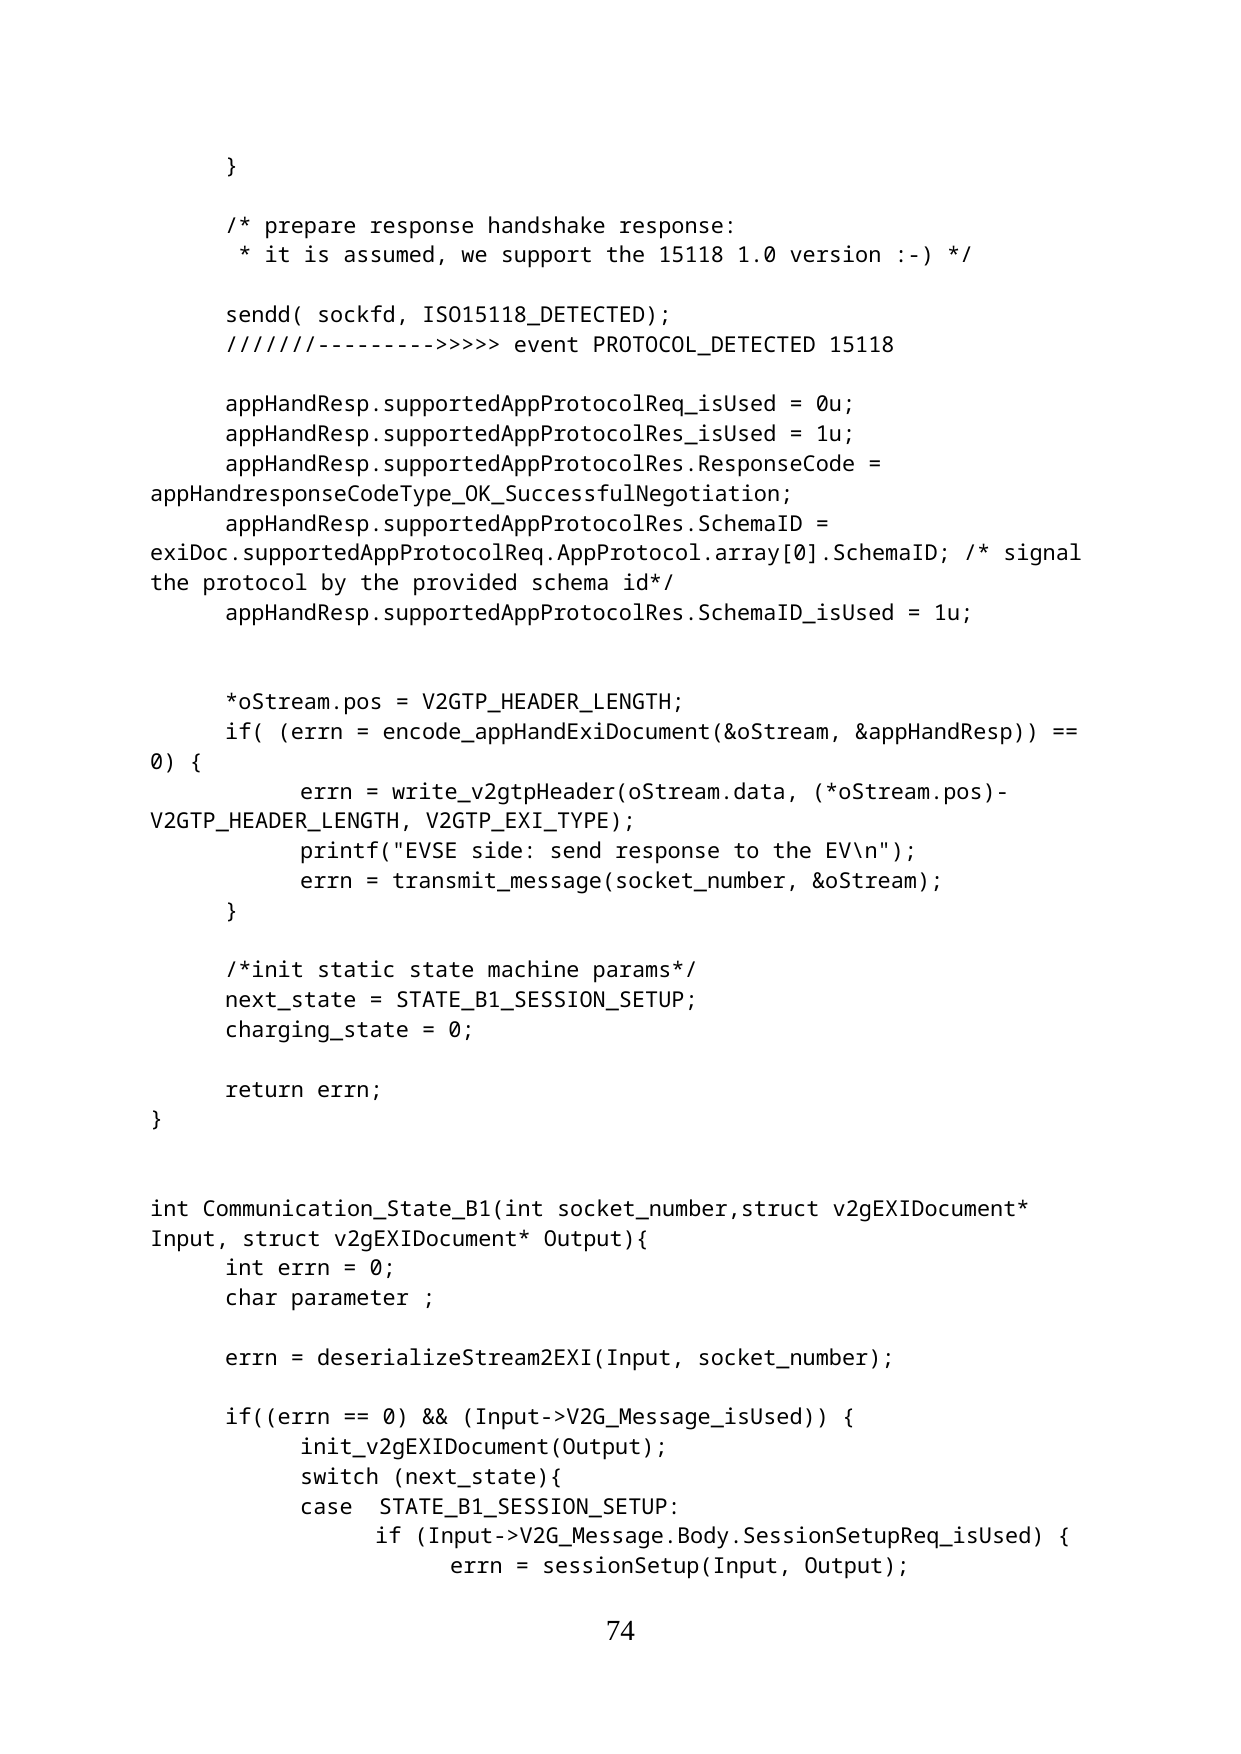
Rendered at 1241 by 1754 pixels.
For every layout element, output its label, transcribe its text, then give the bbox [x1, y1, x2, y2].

text errn = transmit_message(socket_number, &oStream); [150, 865, 1090, 895]
text case STATE_B1_SESSION_SETUP: [150, 1491, 1090, 1520]
text /* prepare response handshake response: [150, 209, 1090, 239]
text errn = write_v2gtpHeader(oStream.data, (*oStream.pos)-V2GTP_HEADER_LENGTH, V2GTP_EXI_TYPE); [150, 776, 1090, 835]
text if( (errn = encode_appHandExiDocument(&oStream, &appHandResp)) == 0) { [150, 716, 1090, 776]
text int errn = 0; [150, 1252, 1090, 1282]
text if (Input->V2G_Message.Body.SessionSetupReq_isUsed) { [150, 1520, 1090, 1550]
text int Communication_State_B1(int socket_number,struct v2gEXIDocument* Input, struct v2gEXIDocument* Output){ [150, 1193, 1090, 1252]
text next_state = STATE_B1_SESSION_SETUP; [150, 984, 1090, 1014]
text sendd( sockfd, ISO15118_DETECTED); [150, 299, 1090, 329]
text char parameter ; [150, 1282, 1090, 1312]
text appHandResp.supportedAppProtocolReq_isUsed = 0u; [150, 388, 1090, 418]
text errn = sessionSetup(Input, Output); [150, 1550, 1090, 1580]
text /*init static state machine params*/ [150, 954, 1090, 984]
text init_v2gEXIDocument(Output); [150, 1431, 1090, 1461]
text appHandResp.supportedAppProtocolRes.ResponseCode = appHandresponseCodeType_OK_SuccessfulNegotiation; [150, 448, 1090, 507]
text } [150, 1103, 1090, 1133]
text return errn; [150, 1073, 1090, 1103]
text } [150, 150, 1090, 180]
text } [150, 895, 1090, 924]
text ///////--------->>>>> event PROTOCOL_DETECTED 15118 [150, 329, 1090, 358]
text if((errn == 0) && (Input->V2G_Message_isUsed)) { [150, 1401, 1090, 1431]
text appHandResp.supportedAppProtocolRes_isUsed = 1u; [150, 418, 1090, 448]
text * it is assumed, we support the 15118 1.0 version :-) */ [150, 239, 1090, 269]
text appHandResp.supportedAppProtocolRes.SchemaID_isUsed = 1u; [150, 597, 1090, 627]
text charging_state = 0; [150, 1014, 1090, 1044]
text appHandResp.supportedAppProtocolRes.SchemaID = exiDoc.supportedAppProtocolReq.AppProtocol.array[0].SchemaID; /* signal the protocol by the provided schema id*/ [150, 507, 1090, 597]
text *oStream.pos = V2GTP_HEADER_LENGTH; [150, 686, 1090, 716]
text switch (next_state){ [150, 1461, 1090, 1491]
text printf("EVSE side: send response to the EV\n"); [150, 835, 1090, 865]
text errn = deserializeStream2EXI(Input, socket_number); [150, 1342, 1090, 1371]
